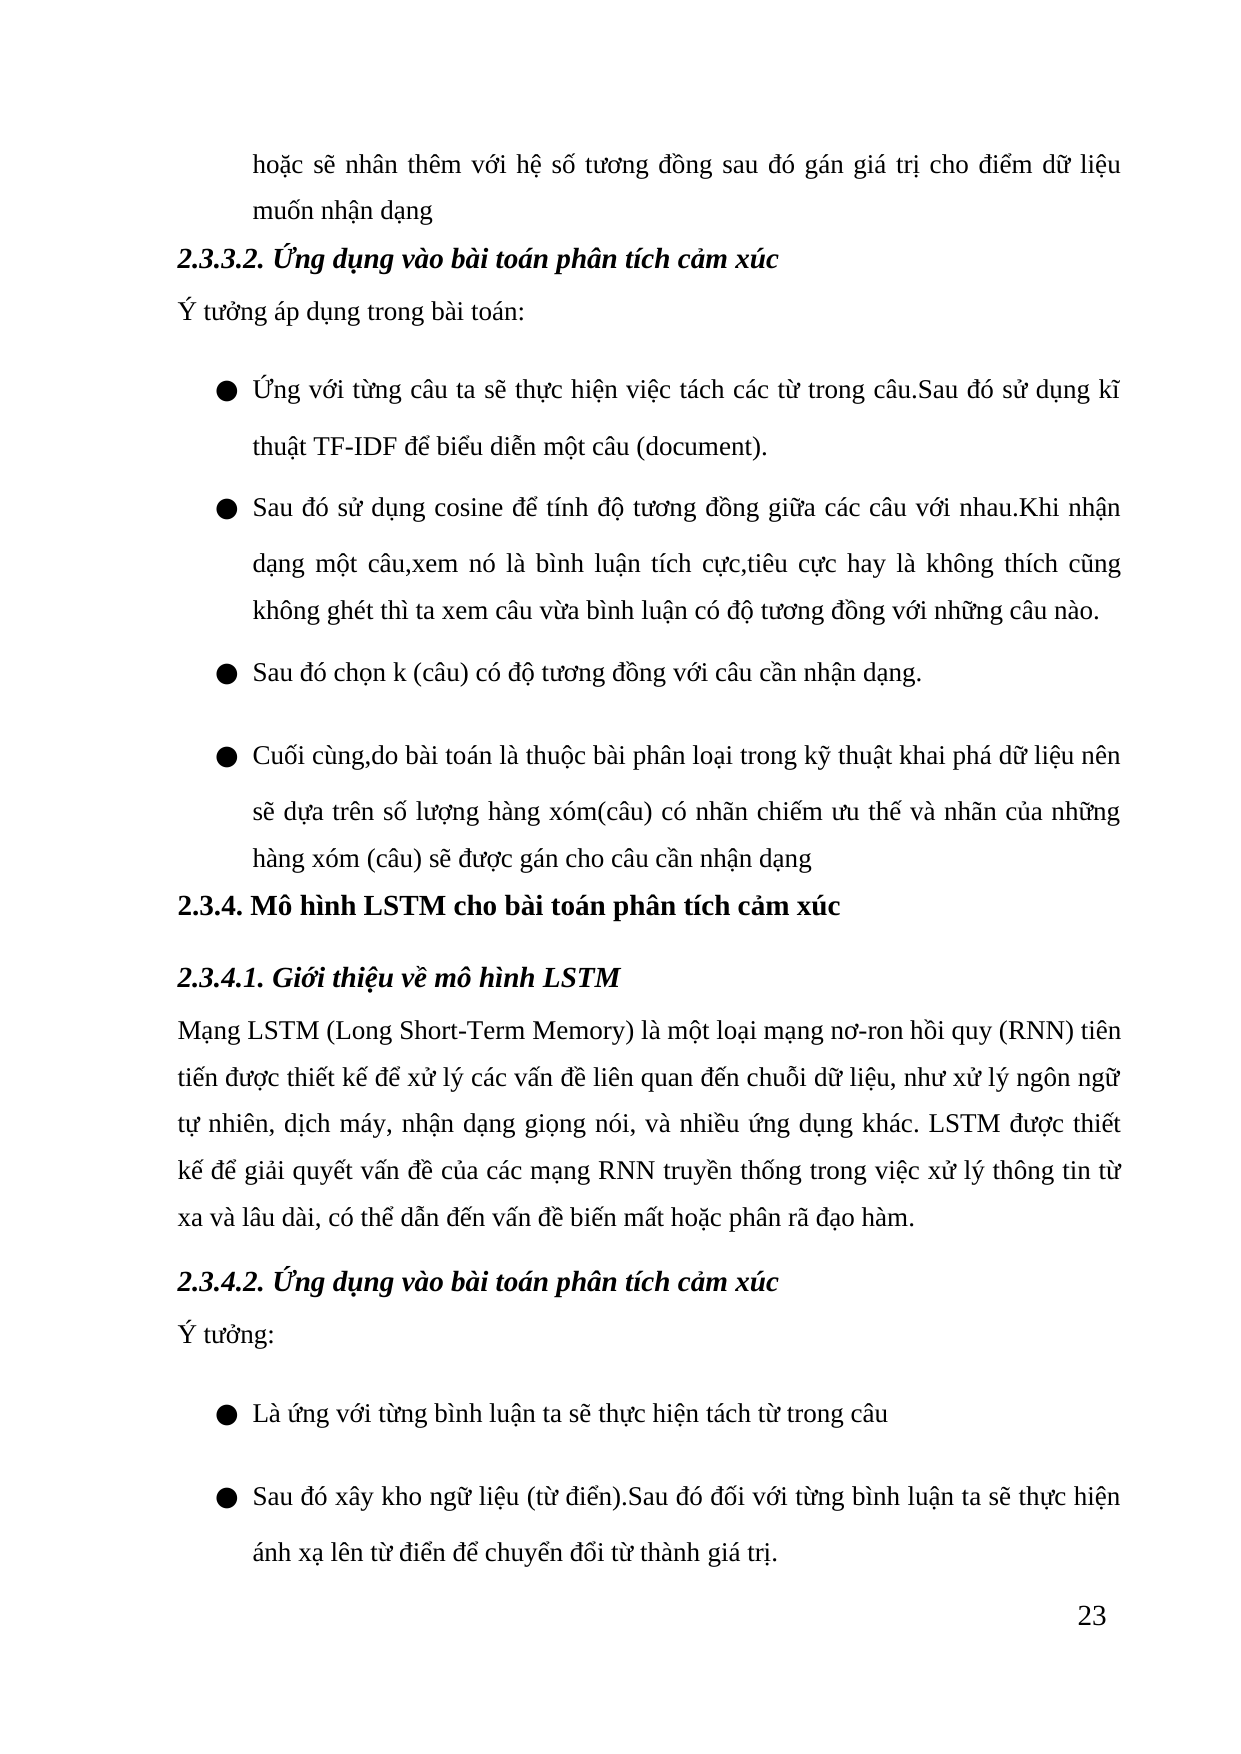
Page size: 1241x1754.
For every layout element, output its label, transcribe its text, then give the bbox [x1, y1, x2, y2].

list Cuối cùng,do bài toán là thuộc bài phân loại trong kỹ thuật khai phá dữ liệu nên sẽ dựa trên số lượng hàng xóm(câu) có nhãn chiếm ưu thế và nhãn của những hàng xóm (câu) sẽ được gán cho câu cần nhận dạng [215, 724, 1122, 873]
text Ý tưởng áp dụng trong bài toán: [177, 296, 1122, 327]
list Sau đó xây kho ngữ liệu (từ điển).Sau đó đối với từng bình luận ta sẽ thực hiện ánh xạ lên từ điển để chuyển đổi từ thành giá trị. [215, 1465, 1122, 1567]
list Ứng với từng câu ta sẽ thực hiện việc tách các từ trong câu.Sau đó sử dụng kĩ thuật TF-IDF để biểu diễn một câu (document). [215, 359, 1122, 461]
subtitle 2.3.4.1. Giới thiệu về mô hình LSTM [177, 960, 1122, 993]
list Sau đó chọn k (câu) có độ tương đồng với câu cần nhận dạng. [215, 641, 1122, 696]
subtitle 2.3.4. Mô hình LSTM cho bài toán phân tích cảm xúc [177, 888, 1122, 922]
subtitle 2.3.3.2. Ứng dụng vào bài toán phân tích cảm xúc [177, 241, 1122, 274]
list Là ứng với từng bình luận ta sẽ thực hiện tách từ trong câu [215, 1382, 1122, 1437]
list Sau đó sử dụng cosine để tính độ tương đồng giữa các câu với nhau.Khi nhận dạng một câu,xem nó là bình luận tích cực,tiêu cực hay là không thích cũng không ghét thì ta xem câu vừa bình luận có độ tương đồng với những câu nào. [215, 477, 1122, 625]
text Ý tưởng: [177, 1319, 1122, 1350]
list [215, 148, 1122, 226]
text Mạng LSTM (Long Short-Term Memory) là một loại mạng nơ-ron hồi quy (RNN) tiên tiến được thiết kế để xử lý các vấn đề liên quan đến chuỗi dữ liệu, như xử lý ngôn ngữ tự nhiên, dịch máy, nhận dạng giọng nói, và nhiều ứng dụng khác. LSTM được thiết kế để giải quyết vấn đề của các mạng RNN truyền thống trong việc xử lý thông tin từ xa và lâu dài, có thể dẫn đến vấn đề biến mất hoặc phân rã đạo hàm. [177, 1014, 1122, 1232]
subtitle 2.3.4.2. Ứng dụng vào bài toán phân tích cảm xúc [177, 1264, 1122, 1298]
